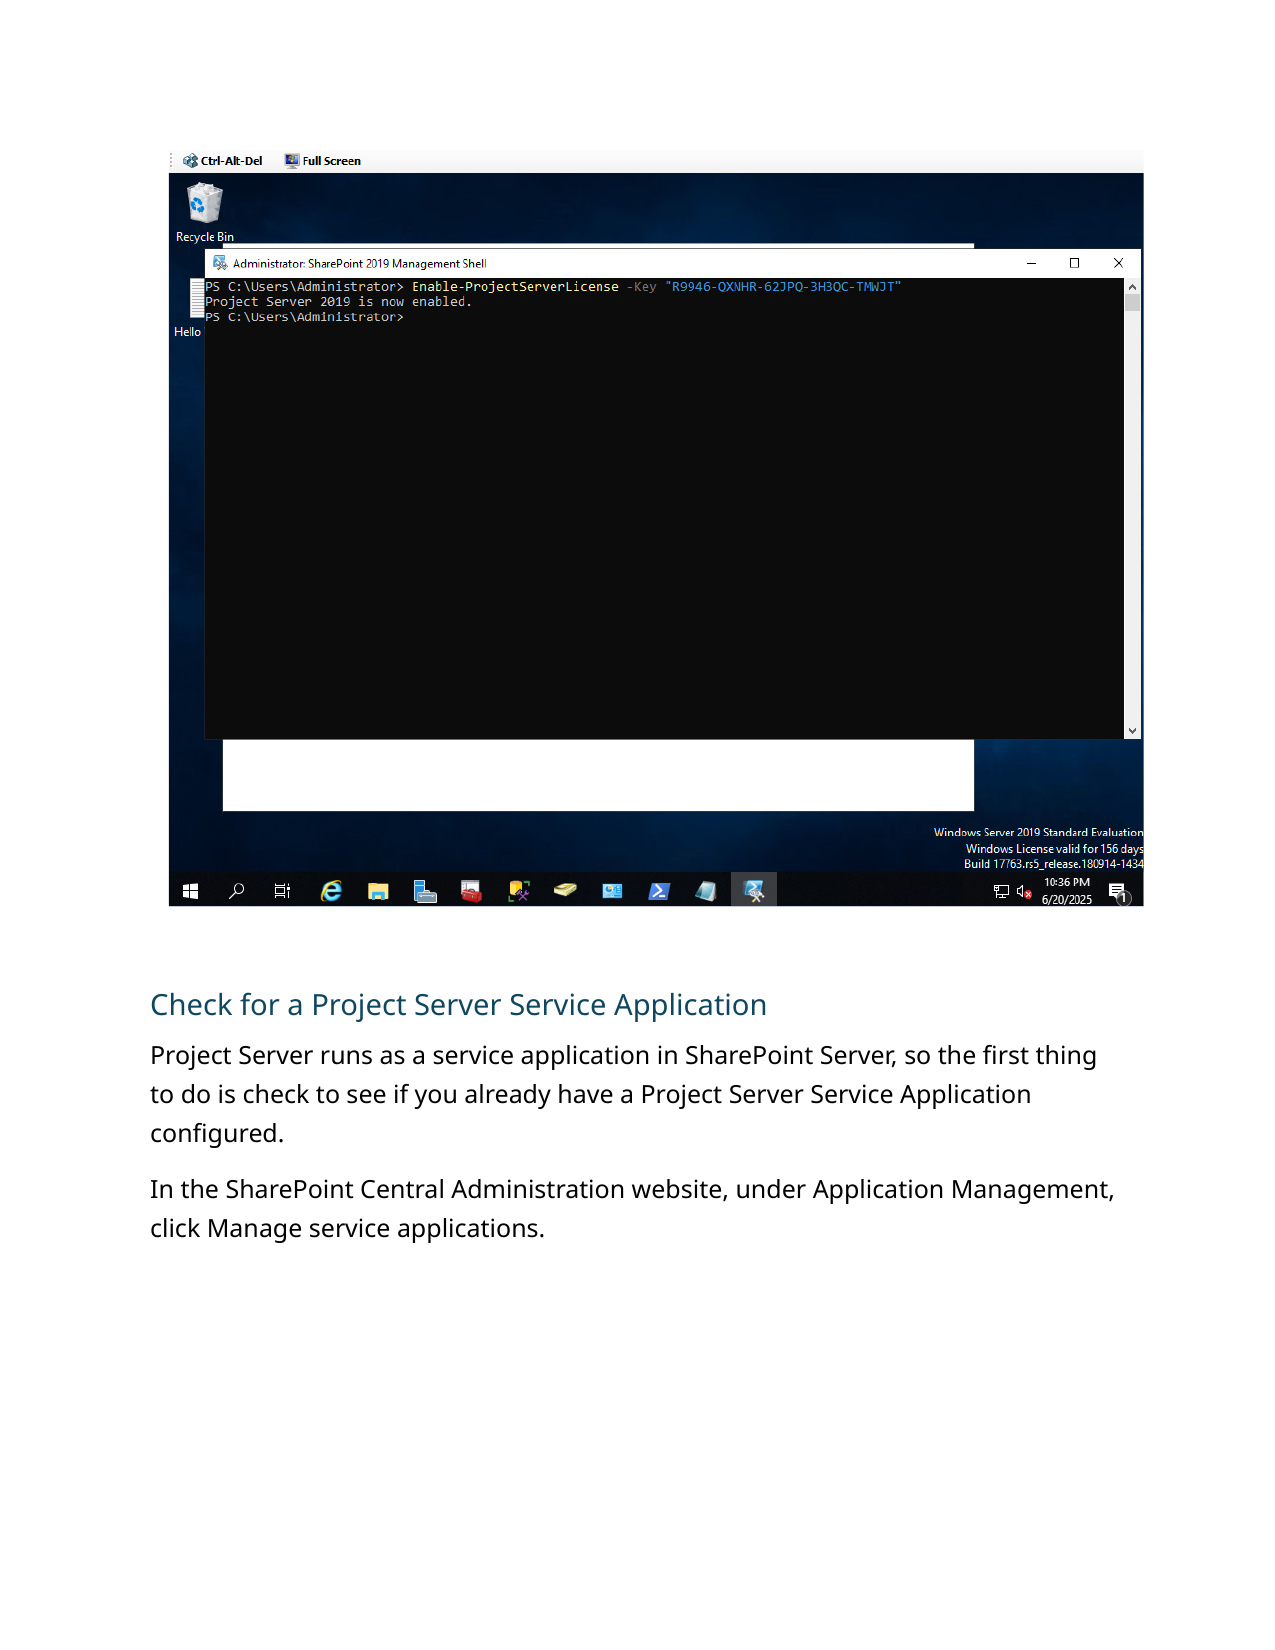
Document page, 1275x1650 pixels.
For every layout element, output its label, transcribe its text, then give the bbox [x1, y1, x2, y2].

text In the SharePoint Central Administration website, under Application Management, click Manage service applications. [150, 1172, 1125, 1245]
subtitle Check for a Project Server Service Application [150, 984, 1125, 1023]
text Project Server runs as a service application in SharePoint Server, so the first thing to do is check to see if you already have a Project Server Service Application configured. [150, 1038, 1125, 1150]
